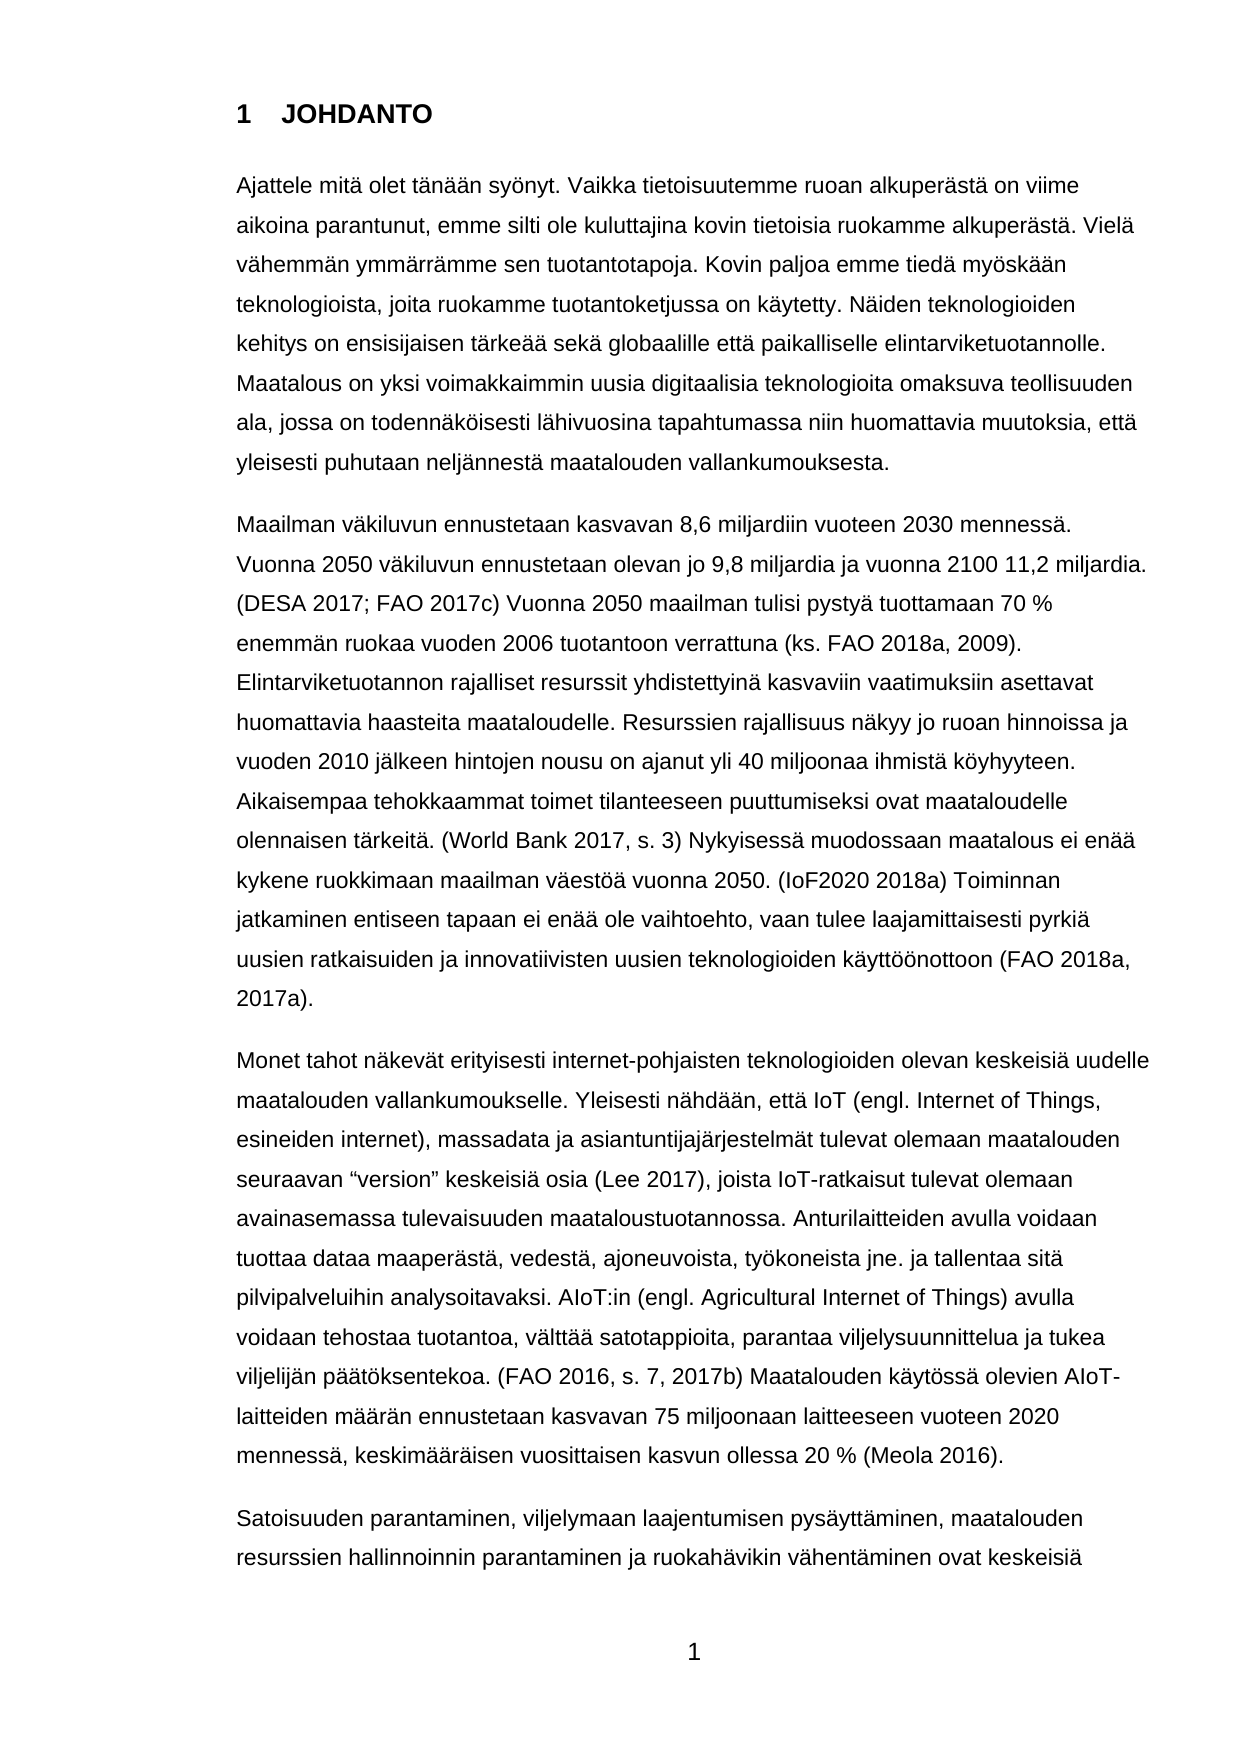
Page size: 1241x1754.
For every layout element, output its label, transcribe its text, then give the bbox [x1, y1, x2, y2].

text Ajattele mitä olet tänään syönyt. Vaikka tietoisuutemme ruoan alkuperästä on viime aikoina parantunut, emme silti ole kuluttajina kovin tietoisia ruokamme alkuperästä. Vielä vähemmän ymmärrämme sen tuotantotapoja. Kovin paljoa emme tiedä myöskään teknologioista, joita ruokamme tuotantoketjussa on käytetty. Näiden teknologioiden kehitys on ensisijaisen tärkeää sekä globaalille että paikalliselle elintarviketuotannolle. Maatalous on yksi voimakkaimmin uusia digitaalisia teknologioita omaksuva teollisuuden ala, jossa on todennäköisesti lähivuosina tapahtumassa niin huomattavia muutoksia, että yleisesti puhutaan neljännestä maatalouden vallankumouksesta. [236, 172, 1152, 475]
text Maailman väkiluvun ennustetaan kasvavan 8,6 miljardiin vuoteen 2030 mennessä. Vuonna 2050 väkiluvun ennustetaan olevan jo 9,8 miljardia ja vuonna 2100 11,2 miljardia. (DESA 2017; FAO 2017c) Vuonna 2050 maailman tulisi pystyä tuottamaan 70 % enemmän ruokaa vuoden 2006 tuotantoon verrattuna (ks. FAO 2018a, 2009). Elintarviketuotannon rajalliset resurssit yhdistettyinä kasvaviin vaatimuksiin asettavat huomattavia haasteita maataloudelle. Resurssien rajallisuus näkyy jo ruoan hinnoissa ja vuoden 2010 jälkeen hintojen nousu on ajanut yli 40 miljoonaa ihmistä köyhyyteen. Aikaisempaa tehokkaammat toimet tilanteeseen puuttumiseksi ovat maataloudelle olennaisen tärkeitä. (World Bank 2017, s. 3) Nykyisessä muodossaan maatalous ei enää kykene ruokkimaan maailman väestöä vuonna 2050. (IoF2020 2018a) Toiminnan jatkaminen entiseen tapaan ei enää ole vaihtoehto, vaan tulee laajamittaisesti pyrkiä uusien ratkaisuiden ja innovatiivisten uusien teknologioiden käyttöönottoon (FAO 2018a, 2017a). [236, 511, 1152, 1011]
text Monet tahot näkevät erityisesti internet-pohjaisten teknologioiden olevan keskeisiä uudelle maatalouden vallankumoukselle. Yleisesti nähdään, että IoT (engl. Internet of Things, esineiden internet), massadata ja asiantuntijajärjestelmät tulevat olemaan maatalouden seuraavan “version” keskeisiä osia (Lee 2017), joista IoT-ratkaisut tulevat olemaan avainasemassa tulevaisuuden maataloustuotannossa. Anturilaitteiden avulla voidaan tuottaa dataa maaperästä, vedestä, ajoneuvoista, työkoneista jne. ja tallentaa sitä pilvipalveluihin analysoitavaksi. AIoT:in (engl. Agricultural Internet of Things) avulla voidaan tehostaa tuotantoa, välttää satotappioita, parantaa viljelysuunnittelua ja tukea viljelijän päätöksentekoa. (FAO 2016, s. 7, 2017b) Maatalouden käytössä olevien AIoT-laitteiden määrän ennustetaan kasvavan 75 miljoonaan laitteeseen vuoteen 2020 mennessä, keskimääräisen vuosittaisen kasvun ollessa 20 % (Meola 2016). [236, 1047, 1152, 1468]
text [236, 1504, 1152, 1570]
subtitle JOHDANTO [236, 98, 1152, 130]
